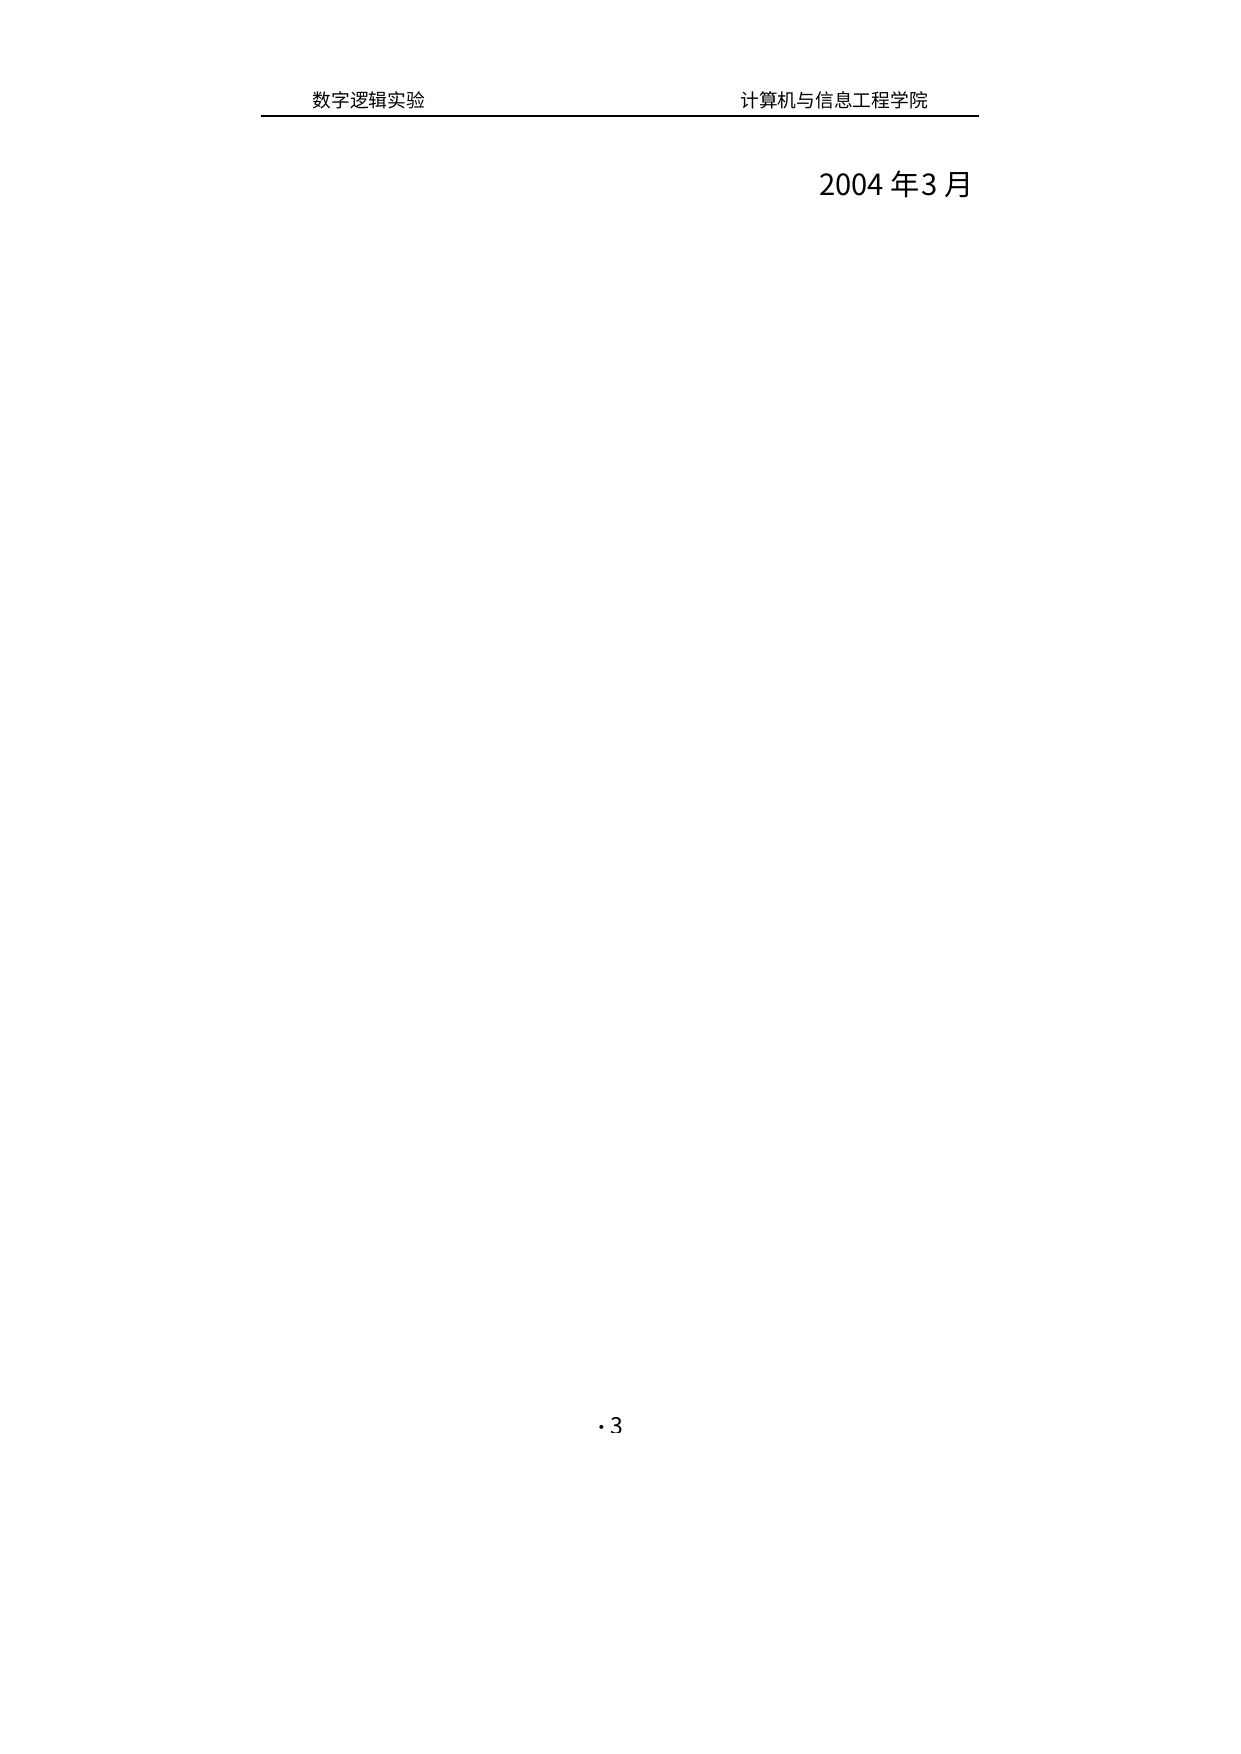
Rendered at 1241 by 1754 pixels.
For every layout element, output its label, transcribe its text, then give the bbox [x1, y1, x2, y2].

subtitle 2004 年 3 月 [175, 161, 977, 204]
